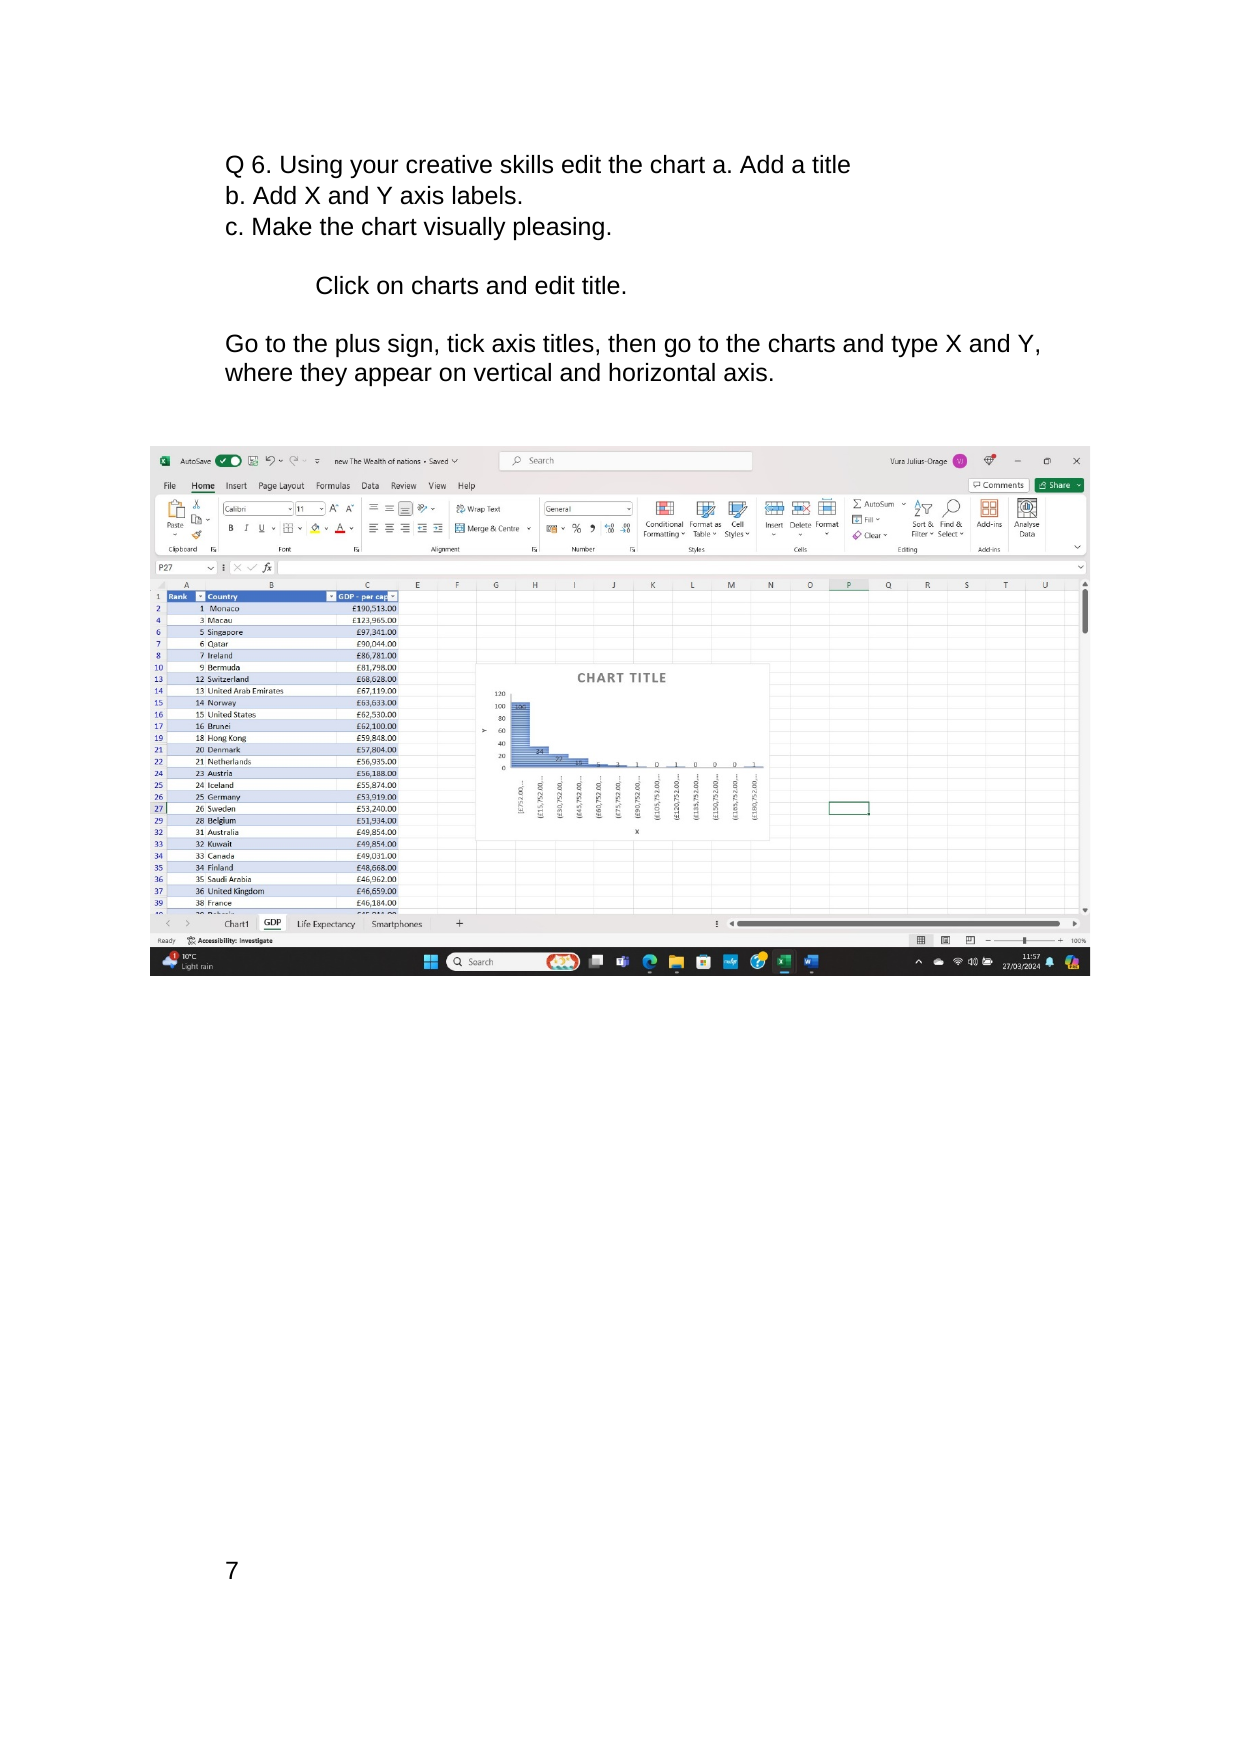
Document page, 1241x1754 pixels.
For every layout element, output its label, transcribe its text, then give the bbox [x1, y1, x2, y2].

list 7 [150, 1556, 1090, 1585]
list c. Make the chart visually pleasing. [150, 212, 1090, 241]
list b. Add X and Y axis labels. [150, 181, 1090, 210]
text Go to the plus sign, tick axis titles, then go to the charts and type X and Y, where they appear on vertical and horizontal axis. [225, 329, 1090, 386]
list Click on charts and edit title. [150, 271, 1090, 300]
list Q 6. Using your creative skills edit the chart a. Add a title [150, 150, 1090, 179]
picture [150, 446, 1091, 976]
